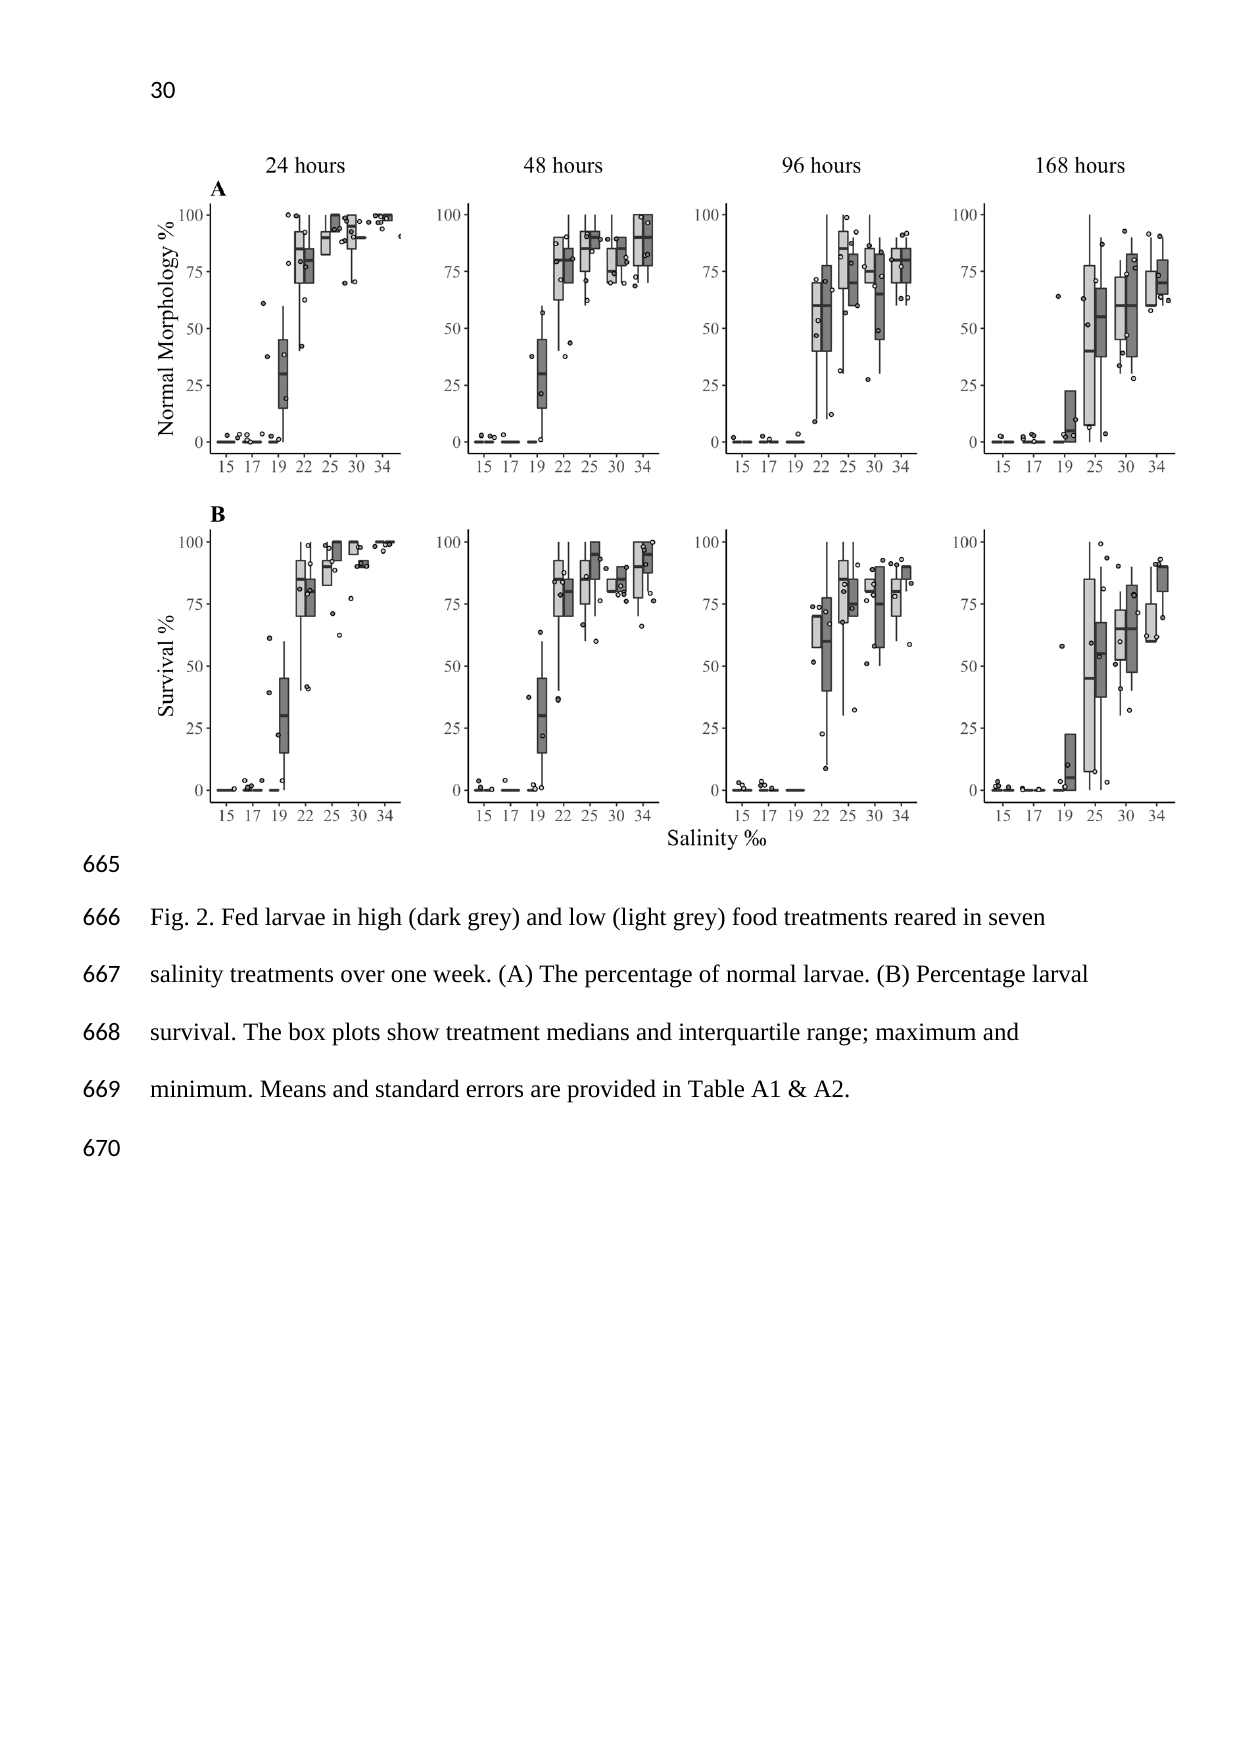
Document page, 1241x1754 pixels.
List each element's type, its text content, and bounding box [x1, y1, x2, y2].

text Fig. 2. Fed larvae in high (dark grey) and low (light grey) food treatments reared in seven salinity treatments over one week. (A) The percentage of normal larvae. (B) Percentage larval survival. The box plots show treatment medians and interquartile range; maximum and minimum. Means and standard errors are provided in Table A1 & A2. [150, 902, 1090, 1103]
picture [150, 150, 1183, 873]
